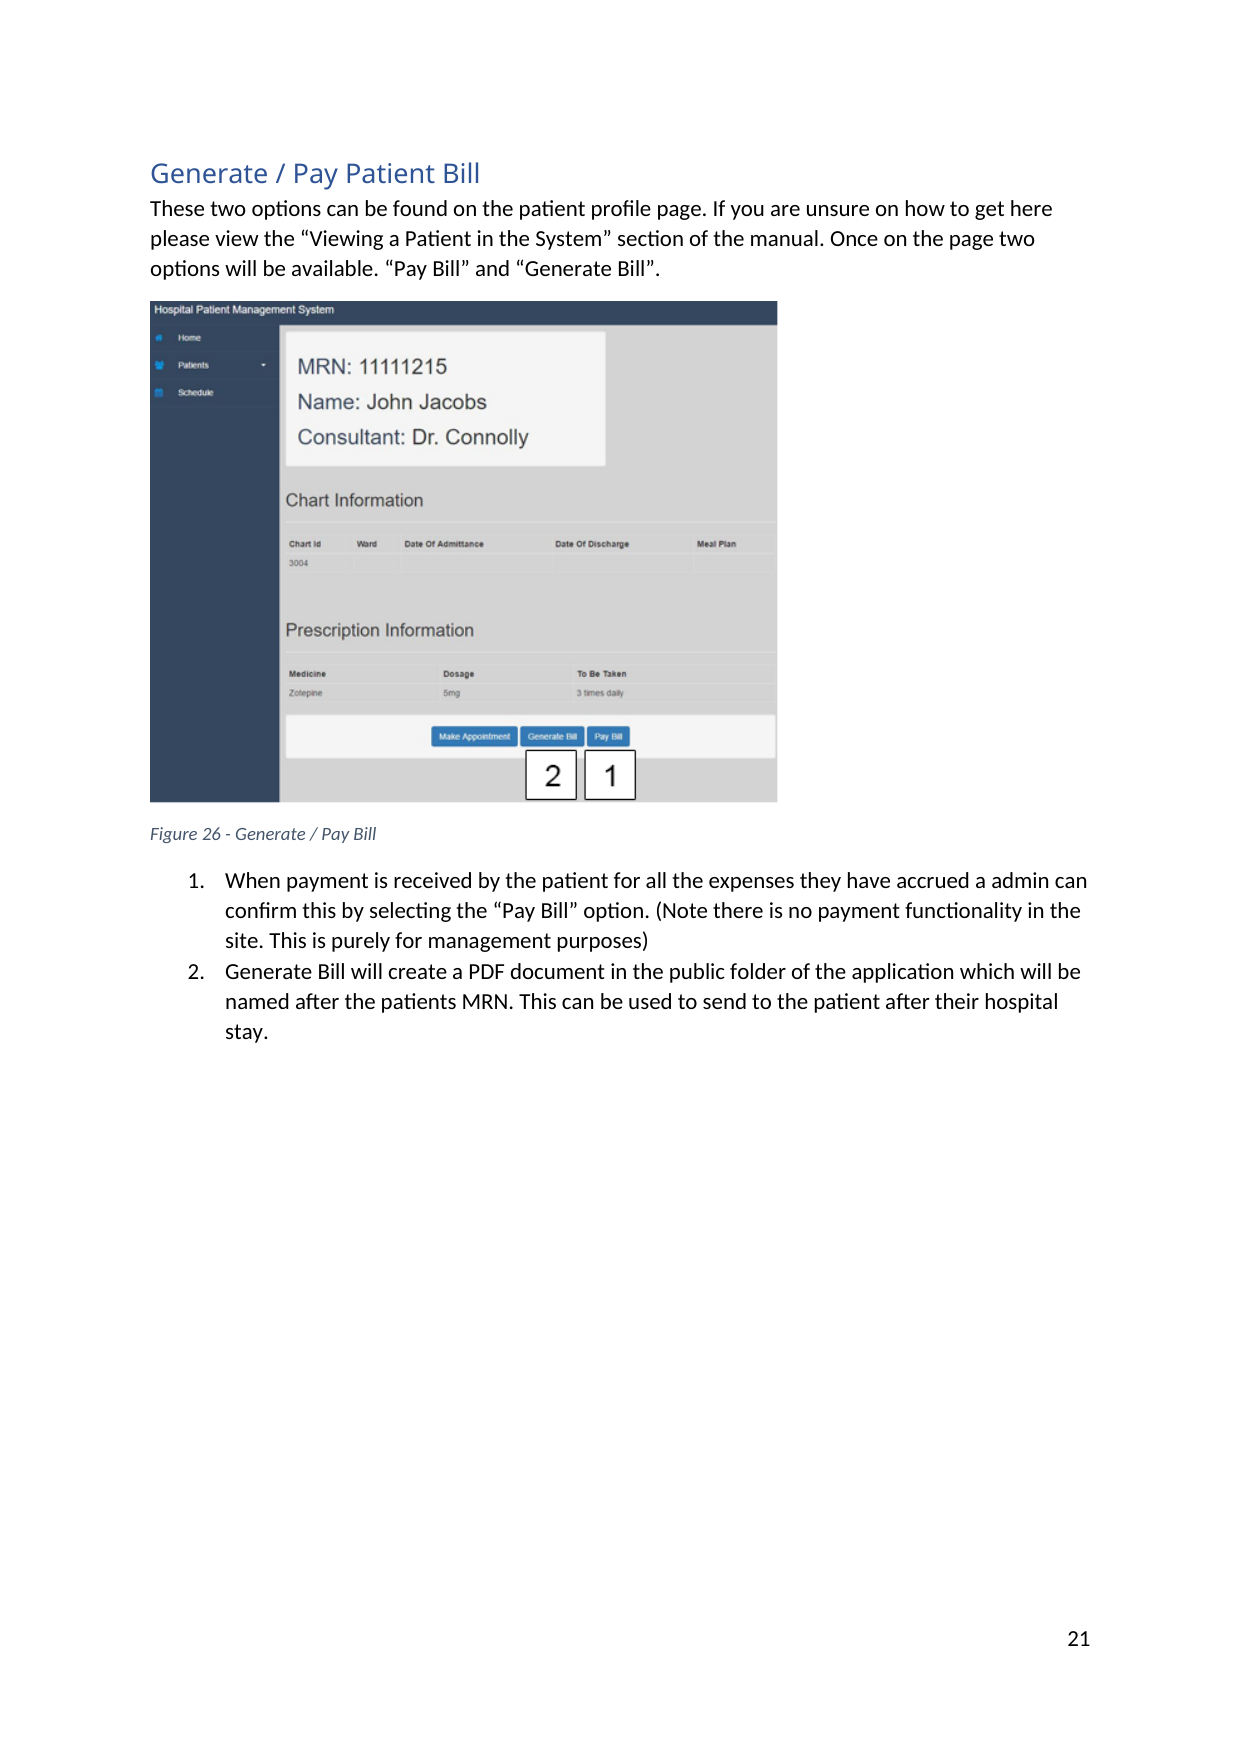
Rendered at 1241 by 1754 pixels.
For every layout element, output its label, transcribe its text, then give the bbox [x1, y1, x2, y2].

text These two options can be found on the patient profile page. If you are unsure on how to get here please view the “Viewing a Patient in the System” section of the manual. Once on the page two options will be available. “Pay Bill” and “Generate Bill”. [150, 194, 1090, 282]
list Generate Bill will create a PDF document in the public folder of the application which will be named after the patients MRN. This can be used to send to the patient after their hospital stay. [187, 957, 1090, 1045]
list When payment is received by the patient for all the expenses they have accrued a admin can confirm this by selecting the “Pay Bill” option. (Note there is no payment functionality in the site. This is purely for management purposes) [187, 866, 1090, 955]
subtitle Generate / Pay Patient Bill [150, 154, 1090, 191]
text Figure 26 - Generate / Pay Bill [150, 822, 1090, 845]
picture [150, 301, 778, 804]
